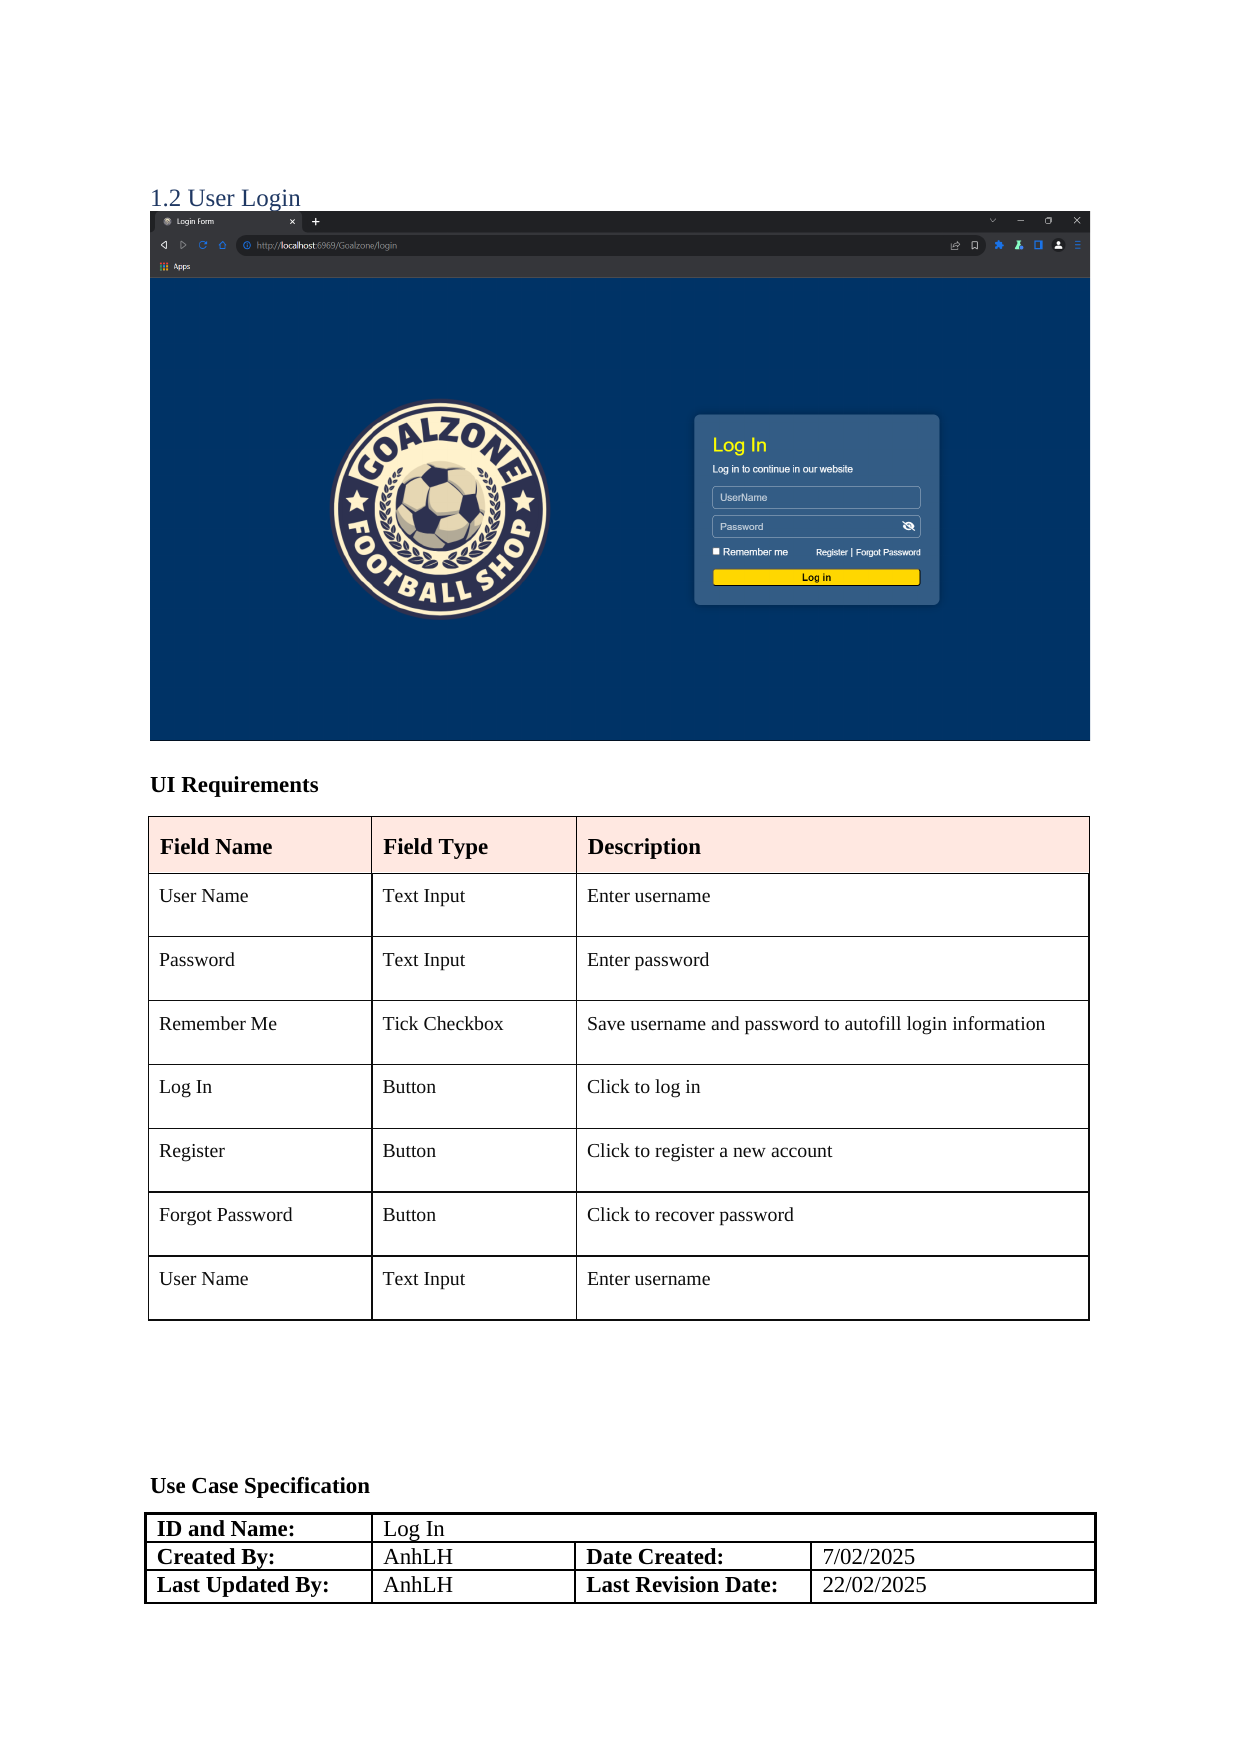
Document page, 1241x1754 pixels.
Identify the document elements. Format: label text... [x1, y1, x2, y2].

table_cell Enter password [577, 937, 1088, 1000]
table_cell Register [149, 1129, 371, 1191]
table_cell Log In [149, 1065, 371, 1127]
subtitle 1.2 User Login [150, 183, 1090, 211]
table_cell Text Input [373, 874, 576, 936]
table_cell Enter username [577, 1257, 1088, 1319]
table_cell Click to log in [577, 1065, 1088, 1127]
table_cell Last Updated By: [147, 1571, 371, 1602]
table_header Field Type [372, 817, 576, 872]
table_header Description [577, 817, 1089, 872]
text Use Case Specification [150, 1472, 1090, 1499]
table_cell Enter username [577, 874, 1088, 936]
table_cell 22/02/2025 [812, 1571, 1094, 1602]
table_cell Password [149, 937, 371, 1000]
table_cell AnhLH [373, 1571, 574, 1602]
table_cell Text Input [373, 1257, 576, 1319]
table_header ID and Name: [147, 1515, 371, 1541]
table_cell Created By: [147, 1543, 371, 1569]
table_cell Date Created: [576, 1543, 810, 1569]
table_cell AnhLH [373, 1543, 574, 1569]
table_cell Tick Checkbox [373, 1001, 576, 1063]
text UI Requirements [150, 771, 1090, 797]
table_cell Text Input [373, 937, 576, 1000]
table_cell User Name [149, 874, 371, 936]
table_cell 7/02/2025 [812, 1543, 1094, 1569]
table_cell Last Revision Date: [576, 1571, 810, 1602]
table_cell Button [373, 1193, 576, 1255]
table_cell Button [373, 1129, 576, 1191]
table_cell Forgot Password [149, 1193, 371, 1255]
table_cell Button [373, 1065, 576, 1127]
table_header Log In [373, 1515, 1094, 1541]
table_cell User Name [149, 1257, 371, 1319]
table_cell Remember Me [149, 1001, 371, 1063]
picture [150, 211, 1091, 741]
table_cell Click to register a new account [577, 1129, 1088, 1191]
table_cell Save username and password to autofill login information [577, 1001, 1088, 1063]
table_cell Click to recover password [577, 1193, 1088, 1255]
table_header Field Name [149, 817, 371, 872]
